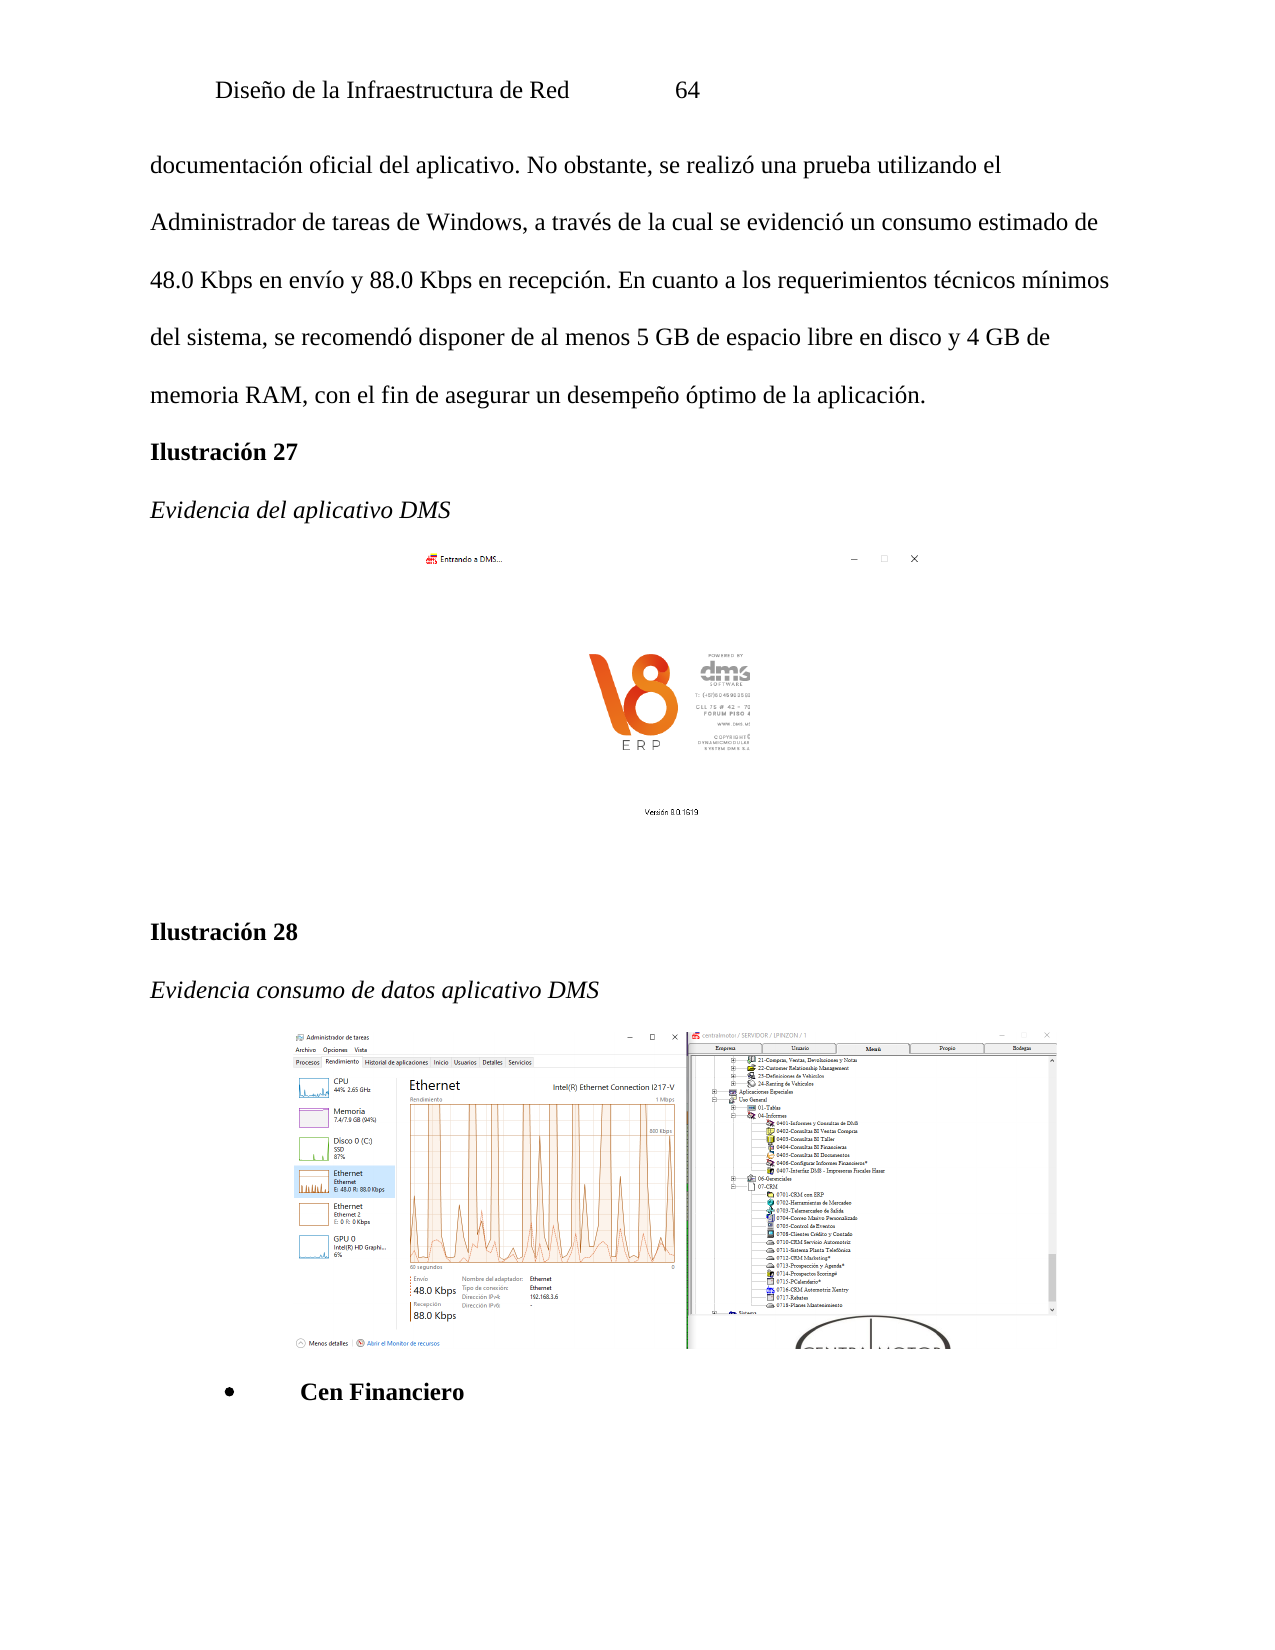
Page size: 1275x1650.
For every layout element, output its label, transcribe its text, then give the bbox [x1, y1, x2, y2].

text Evidencia del aplicativo DMS [150, 495, 1125, 524]
picture [293, 1032, 1057, 1349]
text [150, 150, 1125, 409]
text Ilustración 27 [150, 437, 1125, 466]
picture [422, 552, 928, 889]
text Evidencia consumo de datos aplicativo DMS [150, 975, 1125, 1003]
text Ilustración 28 [150, 917, 1125, 946]
list Cen Financiero [150, 1377, 1125, 1406]
